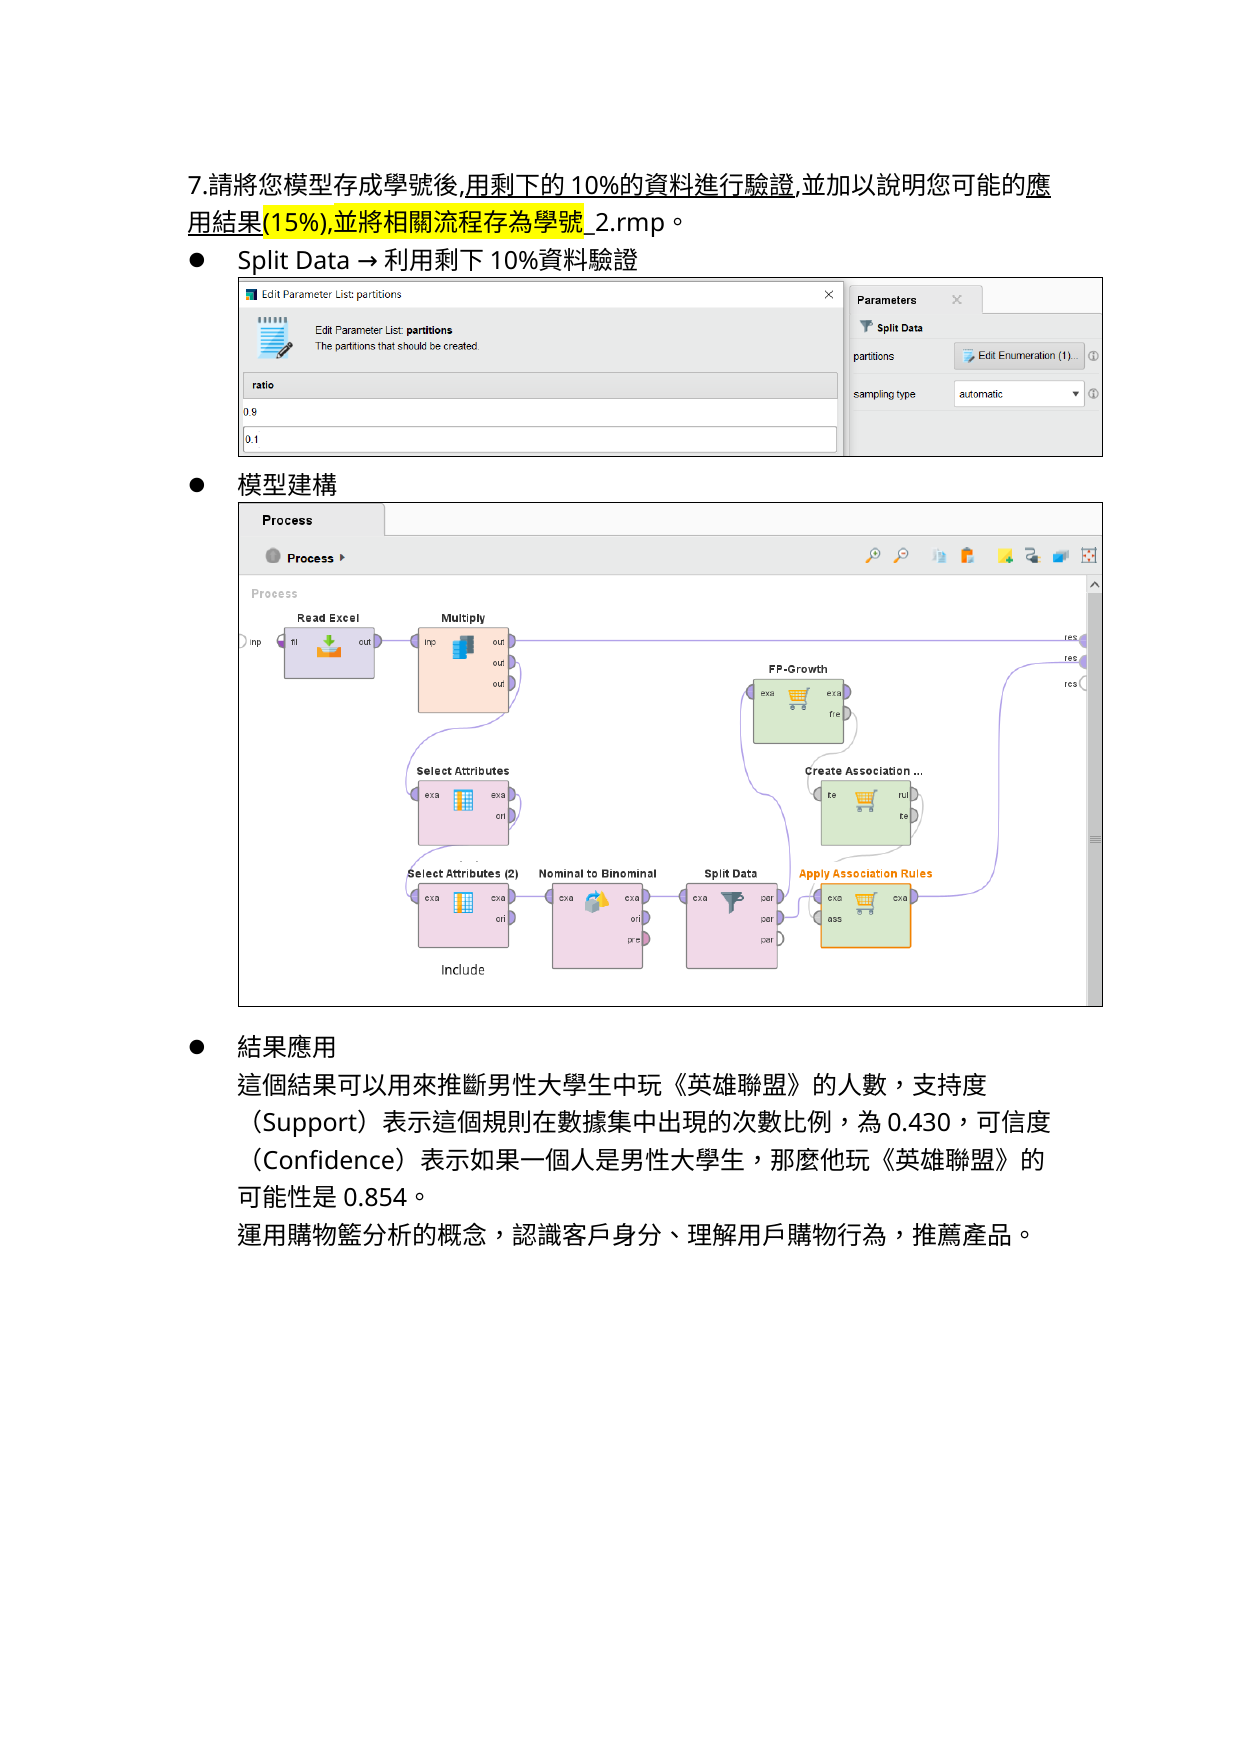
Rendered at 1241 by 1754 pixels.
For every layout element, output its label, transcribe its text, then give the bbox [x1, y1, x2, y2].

picture [239, 278, 1102, 456]
picture [239, 503, 1102, 1006]
list 結果應用 這個結果可以用來推斷男性大學生中玩《英雄聯盟》的人數，支持度（Support）表示這個規則在數據集中出現的次數比例，為0.430，可信度（Confidence）表示如果一個人是男性大學生，那麼他玩《英雄聯盟》的可能性是 0.854。 [187, 1027, 1053, 1214]
list 模型建構 [187, 464, 1053, 502]
text 運用購物籃分析的概念，認識客戶身分、理解用戶購物行為，推薦產品。 [187, 1214, 1053, 1252]
text 7.請將您模型存成學號後,用剩下的10%的資料進行驗證,並加以說明您可能的應用結果(15%),並將相關流程存為學號_2.rmp。 [187, 164, 1053, 239]
list Split Data → 利用剩下10%資料驗證 [187, 239, 1053, 277]
